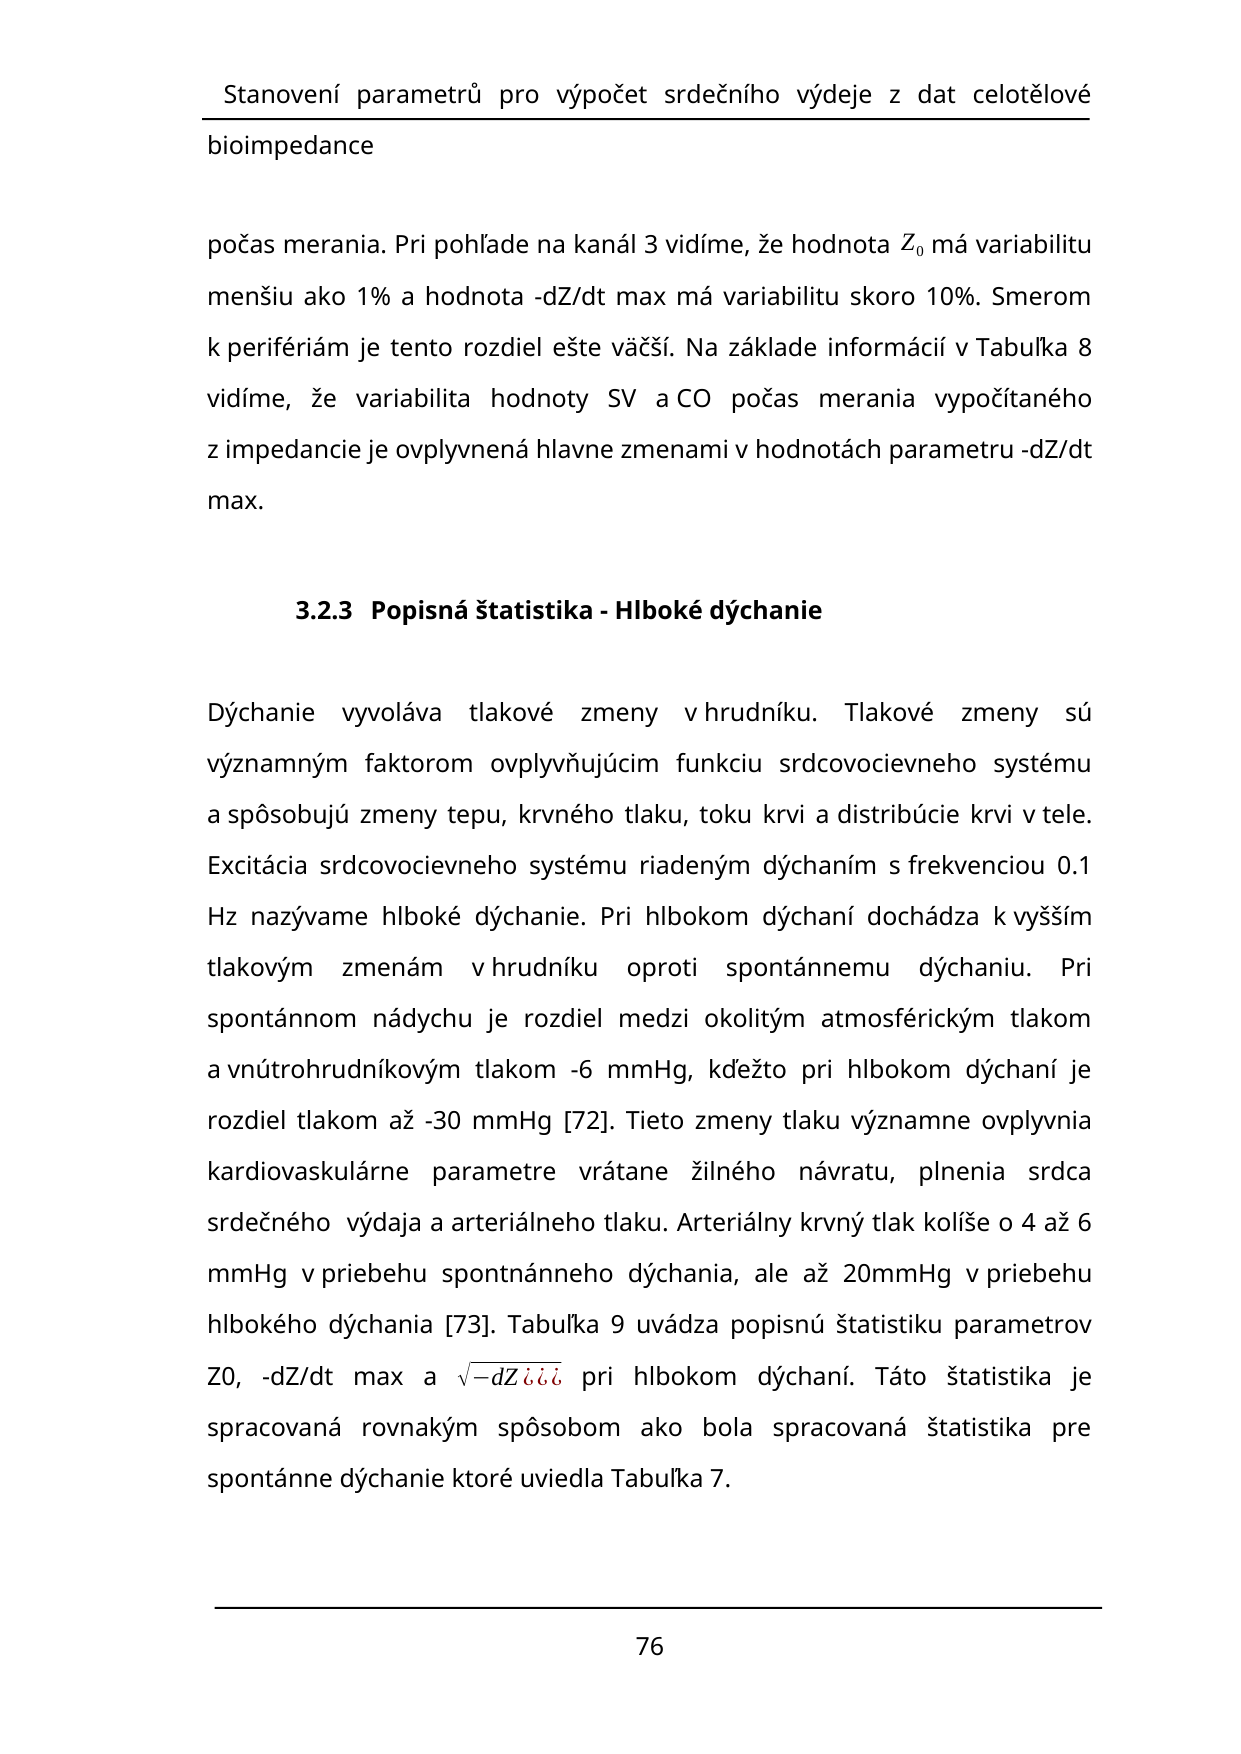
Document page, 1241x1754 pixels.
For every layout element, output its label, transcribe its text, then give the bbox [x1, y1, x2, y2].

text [207, 227, 1092, 516]
subtitle Popisná štatistika - Hlboké dýchanie [295, 592, 1092, 627]
text Dýchanie vyvoláva tlakové zmeny v hrudníku. Tlakové zmeny sú významným faktorom ovplyvňujúcim funkciu srdcovocievneho systému a spôsobujú zmeny tepu, krvného tlaku, toku krvi a distribúcie krvi v tele. Excitácia srdcovocievneho systému riadeným dýchaním s frekvenciou 0.1 Hz nazývame hlboké dýchanie. Pri hlbokom dýchaní dochádza k vyšším tlakovým zmenám v hrudníku oproti spontánnemu dýchaniu. Pri spontánnom nádychu je rozdiel medzi okolitým atmosférickým tlakom a vnútrohrudníkovým tlakom -6 mmHg, kďežto pri hlbokom dýchaní je rozdiel tlakom až -30 mmHg [72]. Tieto zmeny tlaku významne ovplyvnia kardiovaskulárne parametre vrátane žilného návratu, plnenia srdca srdečného výdaja a arteriálneho tlaku. Arteriálny krvný tlak kolíše o 4 až 6 mmHg v priebehu spontnánneho dýchania, ale až 20mmHg v priebehu hlbokého dýchania [73]. Tabuľka 9 uvádza popisnú štatistiku parametrov Z0, -dZ/dt max a pri hlbokom dýchaní. Táto štatistika je spracovaná rovnakým spôsobom ako bola spracovaná štatistika pre spontánne dýchanie ktoré uviedla Tabuľka 7. [207, 694, 1092, 1494]
